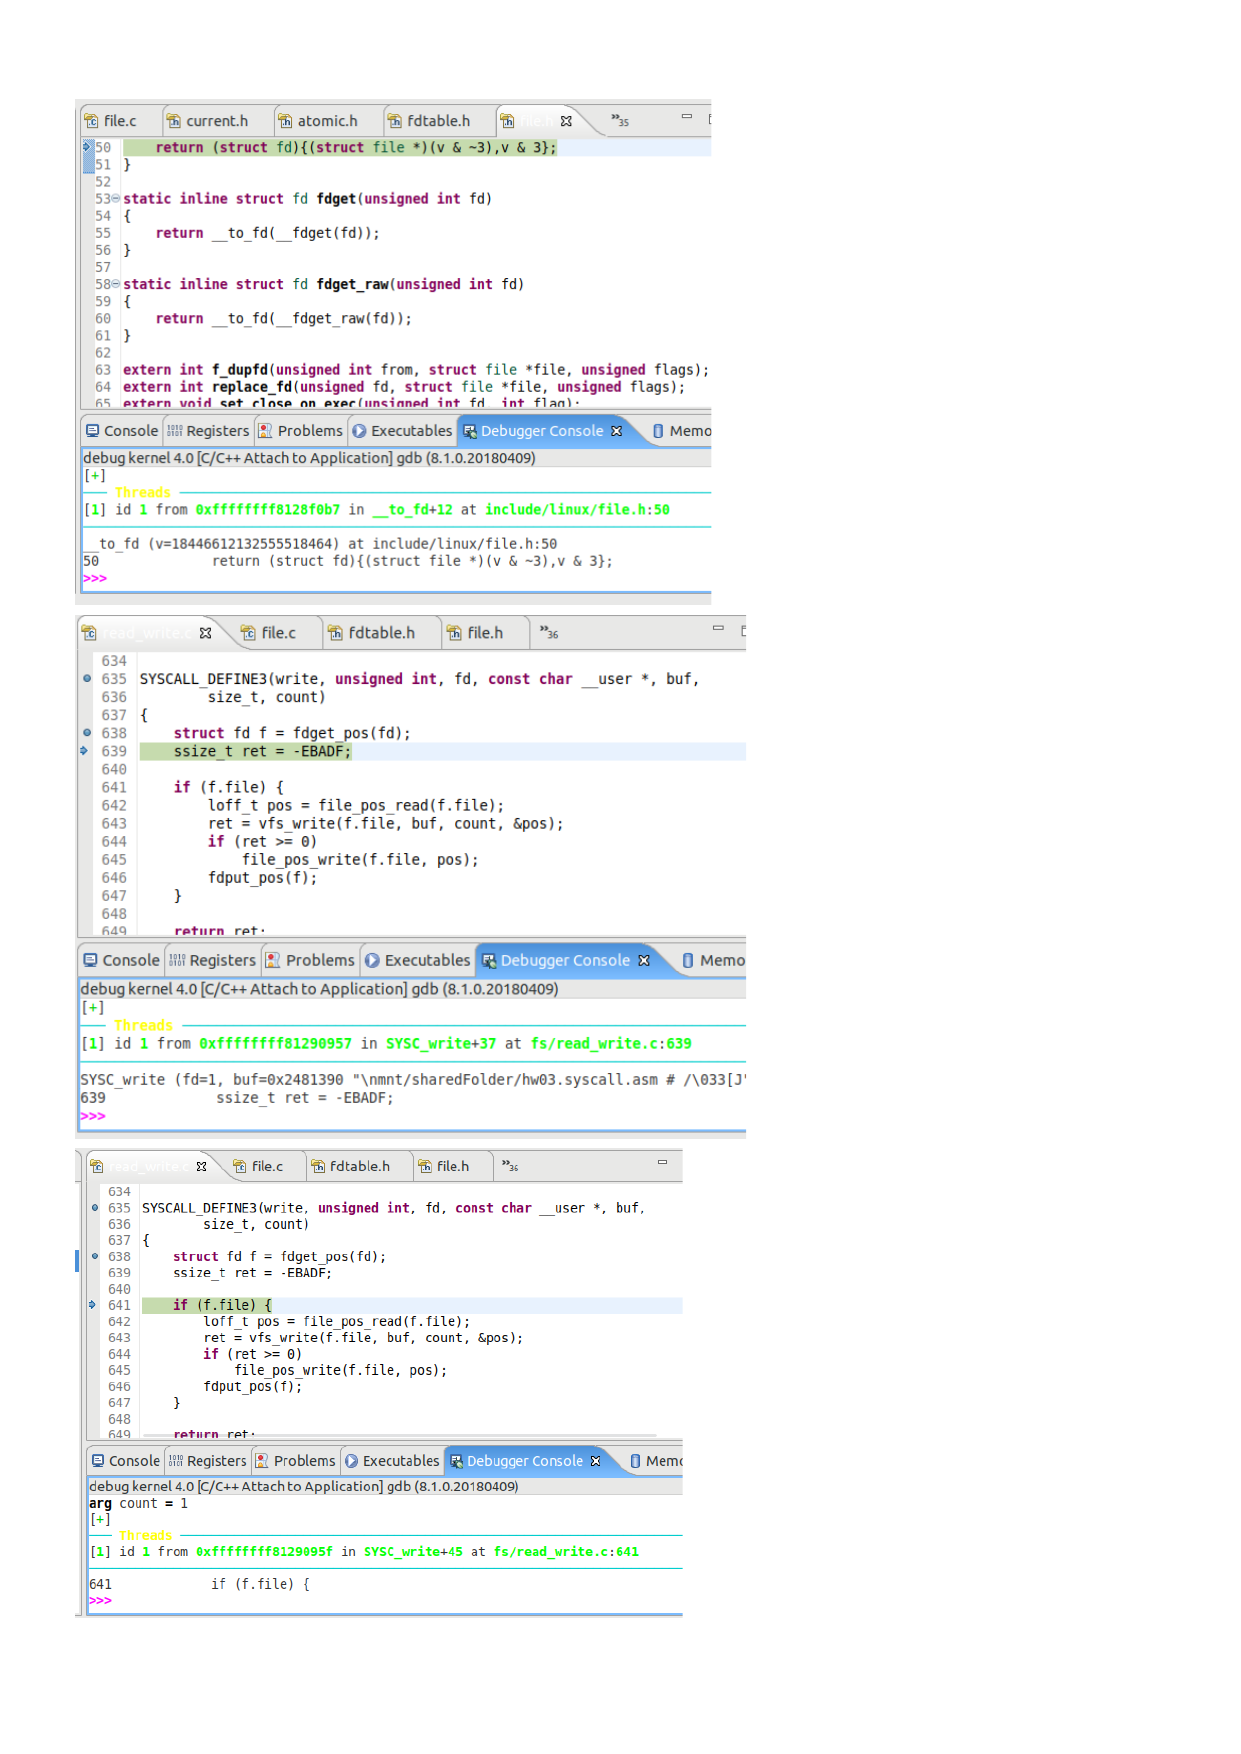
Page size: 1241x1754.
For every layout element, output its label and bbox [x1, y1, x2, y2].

picture [75, 615, 747, 1139]
picture [75, 99, 712, 605]
picture [75, 1148, 683, 1618]
